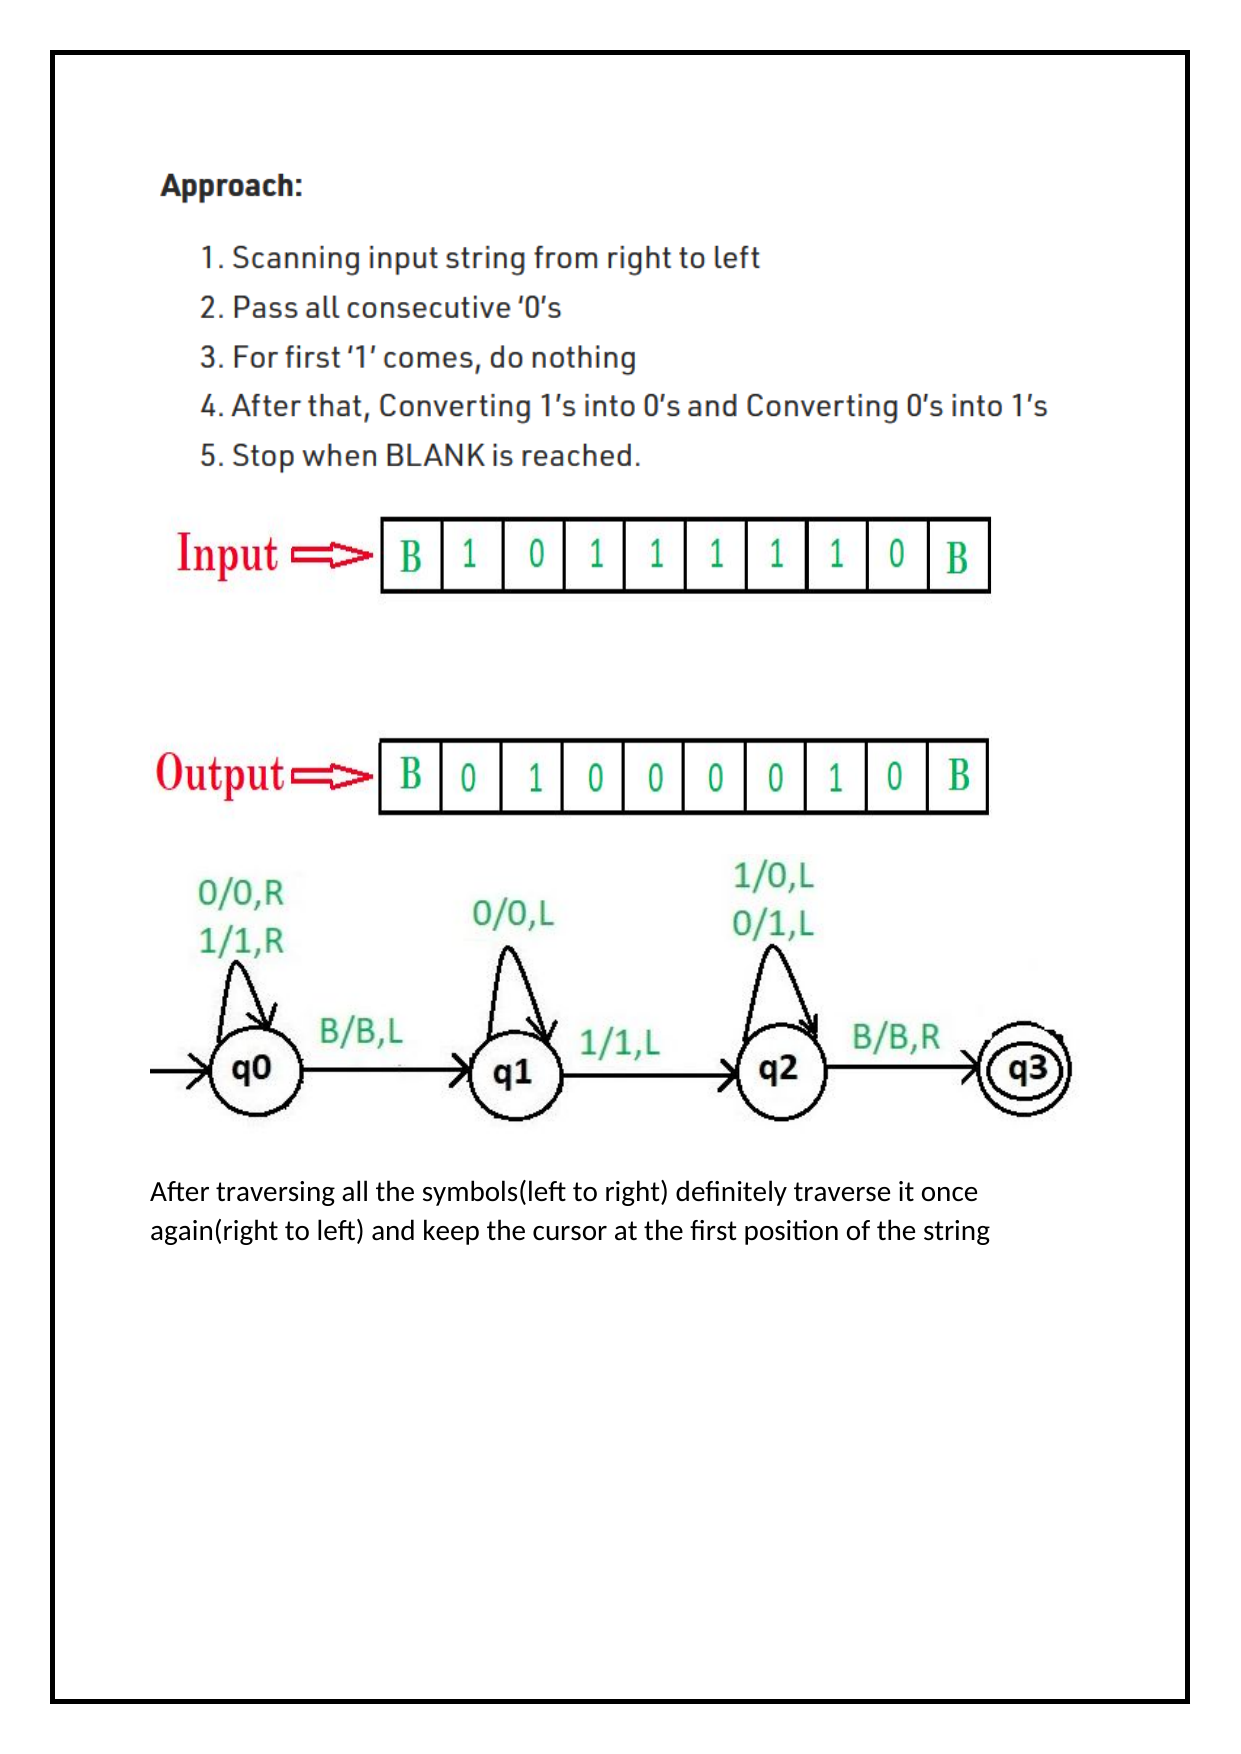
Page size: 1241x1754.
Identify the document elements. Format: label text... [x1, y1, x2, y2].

picture [150, 150, 1091, 491]
picture [150, 493, 1010, 853]
picture [150, 854, 1091, 1171]
